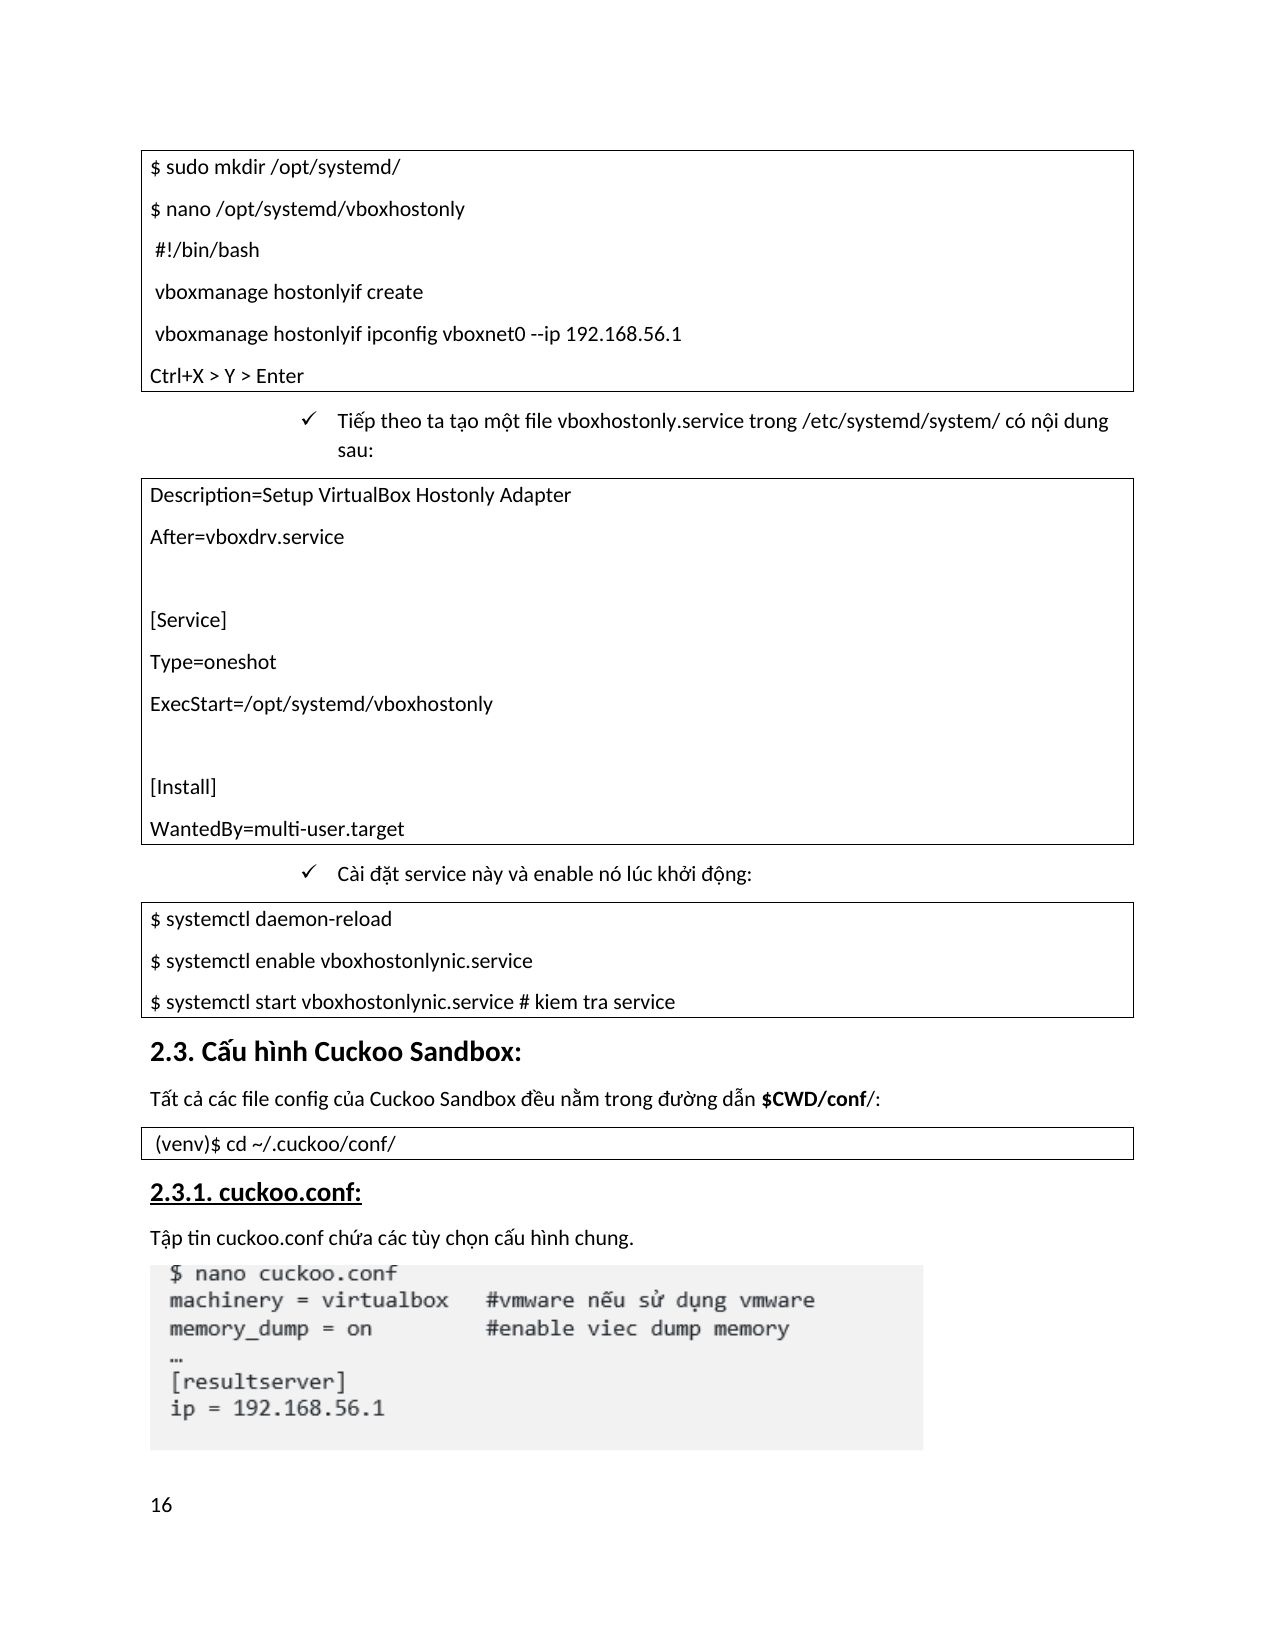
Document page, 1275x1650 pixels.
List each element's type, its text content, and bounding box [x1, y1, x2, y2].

text 2.3.1. cuckoo.conf: [150, 1175, 1125, 1208]
picture [150, 1265, 924, 1452]
text Type=oneshot [142, 645, 1133, 675]
list Cài đặt service này và enable nó lúc khởi động: [300, 860, 1125, 887]
text Ctrl+X > Y > Enter [142, 359, 1133, 391]
text After=vboxdrv.service [142, 520, 1133, 549]
text WantedBy=multi-user.target [142, 812, 1133, 844]
text Tập tin cuckoo.conf chứa các tùy chọn cấu hình chung. [150, 1224, 1125, 1250]
text Description=Setup VirtualBox Hostonly Adapter [142, 479, 1133, 508]
text [Service] [142, 603, 1133, 633]
text vboxmanage hostonlyif ipconfig vboxnet0 --ip 192.168.56.1 [142, 317, 1133, 347]
text $ systemctl enable vboxhostonlynic.service [142, 944, 1133, 973]
text vboxmanage hostonlyif create [142, 275, 1133, 305]
text [Install] [142, 770, 1133, 800]
text Tất cả các file config của Cuckoo Sandbox đều nằm trong đường dẫn $CWD/conf/: [150, 1085, 1125, 1112]
text ExecStart=/opt/systemd/vboxhostonly [142, 687, 1133, 717]
text $ systemctl daemon-reload [142, 903, 1133, 932]
text $ nano /opt/systemd/vboxhostonly [142, 192, 1133, 222]
text $ sudo mkdir /opt/systemd/ [142, 151, 1133, 180]
text $ systemctl start vboxhostonlynic.service # kiem tra service [142, 985, 1133, 1017]
text (venv)$ cd ~/.cuckoo/conf/ [142, 1128, 1133, 1159]
text 2.3. Cấu hình Cuckoo Sandbox: [150, 1033, 1125, 1069]
text #!/bin/bash [142, 233, 1133, 263]
list Tiếp theo ta tạo một file vboxhostonly.service trong /etc/systemd/system/ có nội dung sau: [300, 407, 1125, 463]
